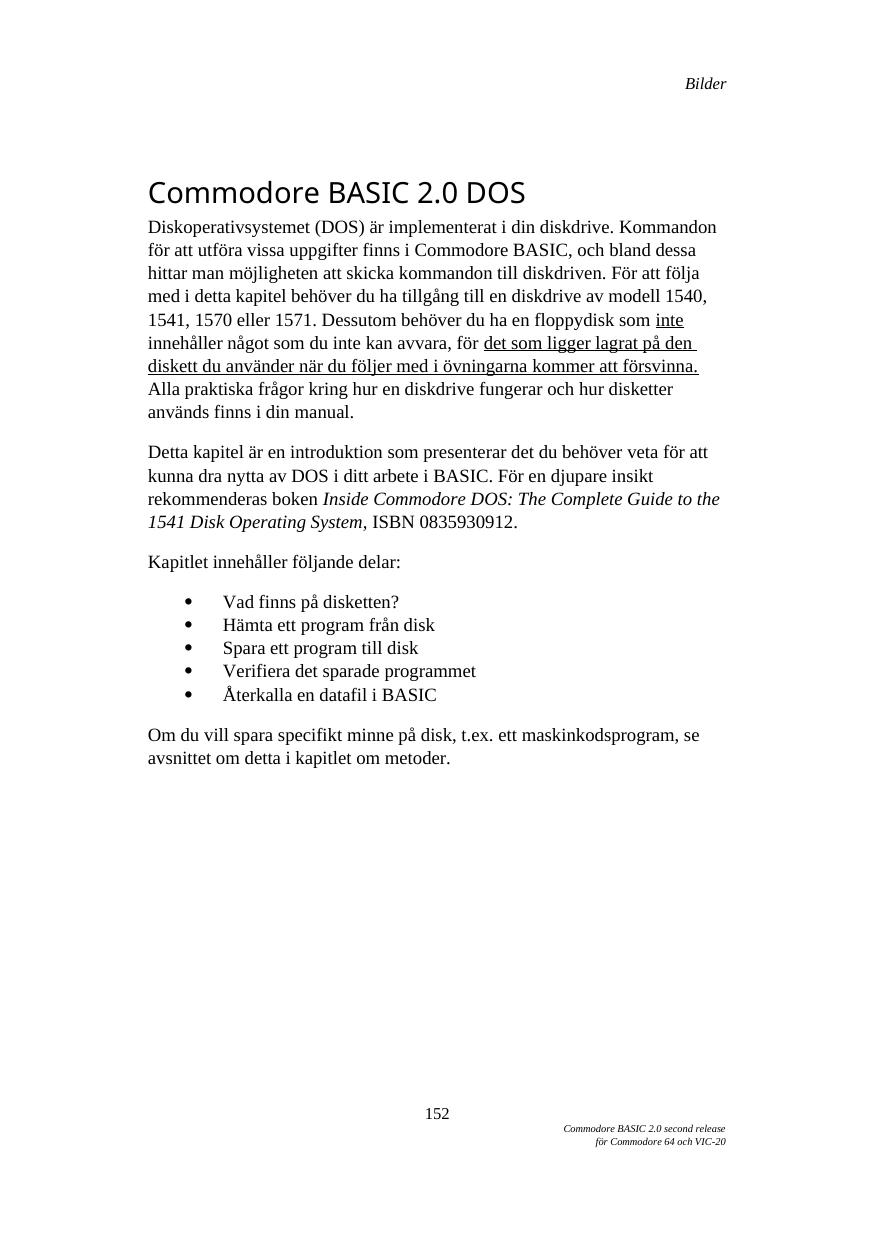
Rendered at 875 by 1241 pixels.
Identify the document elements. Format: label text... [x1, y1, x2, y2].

list Spara ett program till disk [185, 637, 726, 659]
text Om du vill spara specifikt minne på disk, t.ex. ett maskinkodsprogram, se avsnittet om detta i kapitlet om metoder. [148, 723, 726, 768]
text Detta kapitel är en introduktion som presenterar det du behöver veta för att kunna dra nytta av DOS i ditt arbete i BASIC. För en djupare insikt rekommenderas boken Inside Commodore DOS: The Complete Guide to the 1541 Disk Operating System, ISBN 0835930912. [148, 441, 726, 532]
list Verifiera det sparade programmet [185, 660, 726, 682]
subtitle Commodore BASIC 2.0 DOS [148, 173, 726, 212]
list Hämta ett program från disk [185, 614, 726, 636]
text Kapitlet innehåller följande delar: [148, 551, 726, 572]
text Diskoperativsystemet (DOS) är implementerat i din diskdrive. Kommandon för att utföra vissa uppgifter finns i Commodore BASIC, och bland dessa hittar man möjligheten att skicka kommandon till diskdriven. För att följa med i detta kapitel behöver du ha tillgång till en diskdrive av modell 1540, 1541, 1570 eller 1571. Dessutom behöver du ha en floppydisk som inte innehåller något som du inte kan avvara, för det som ligger lagrat på den diskett du använder när du följer med i övningarna kommer att försvinna. Alla praktiska frågor kring hur en diskdrive fungerar och hur disketter används finns i din manual. [148, 216, 726, 423]
list Återkalla en datafil i BASIC [185, 684, 726, 705]
list Vad finns på disketten? [185, 591, 726, 612]
